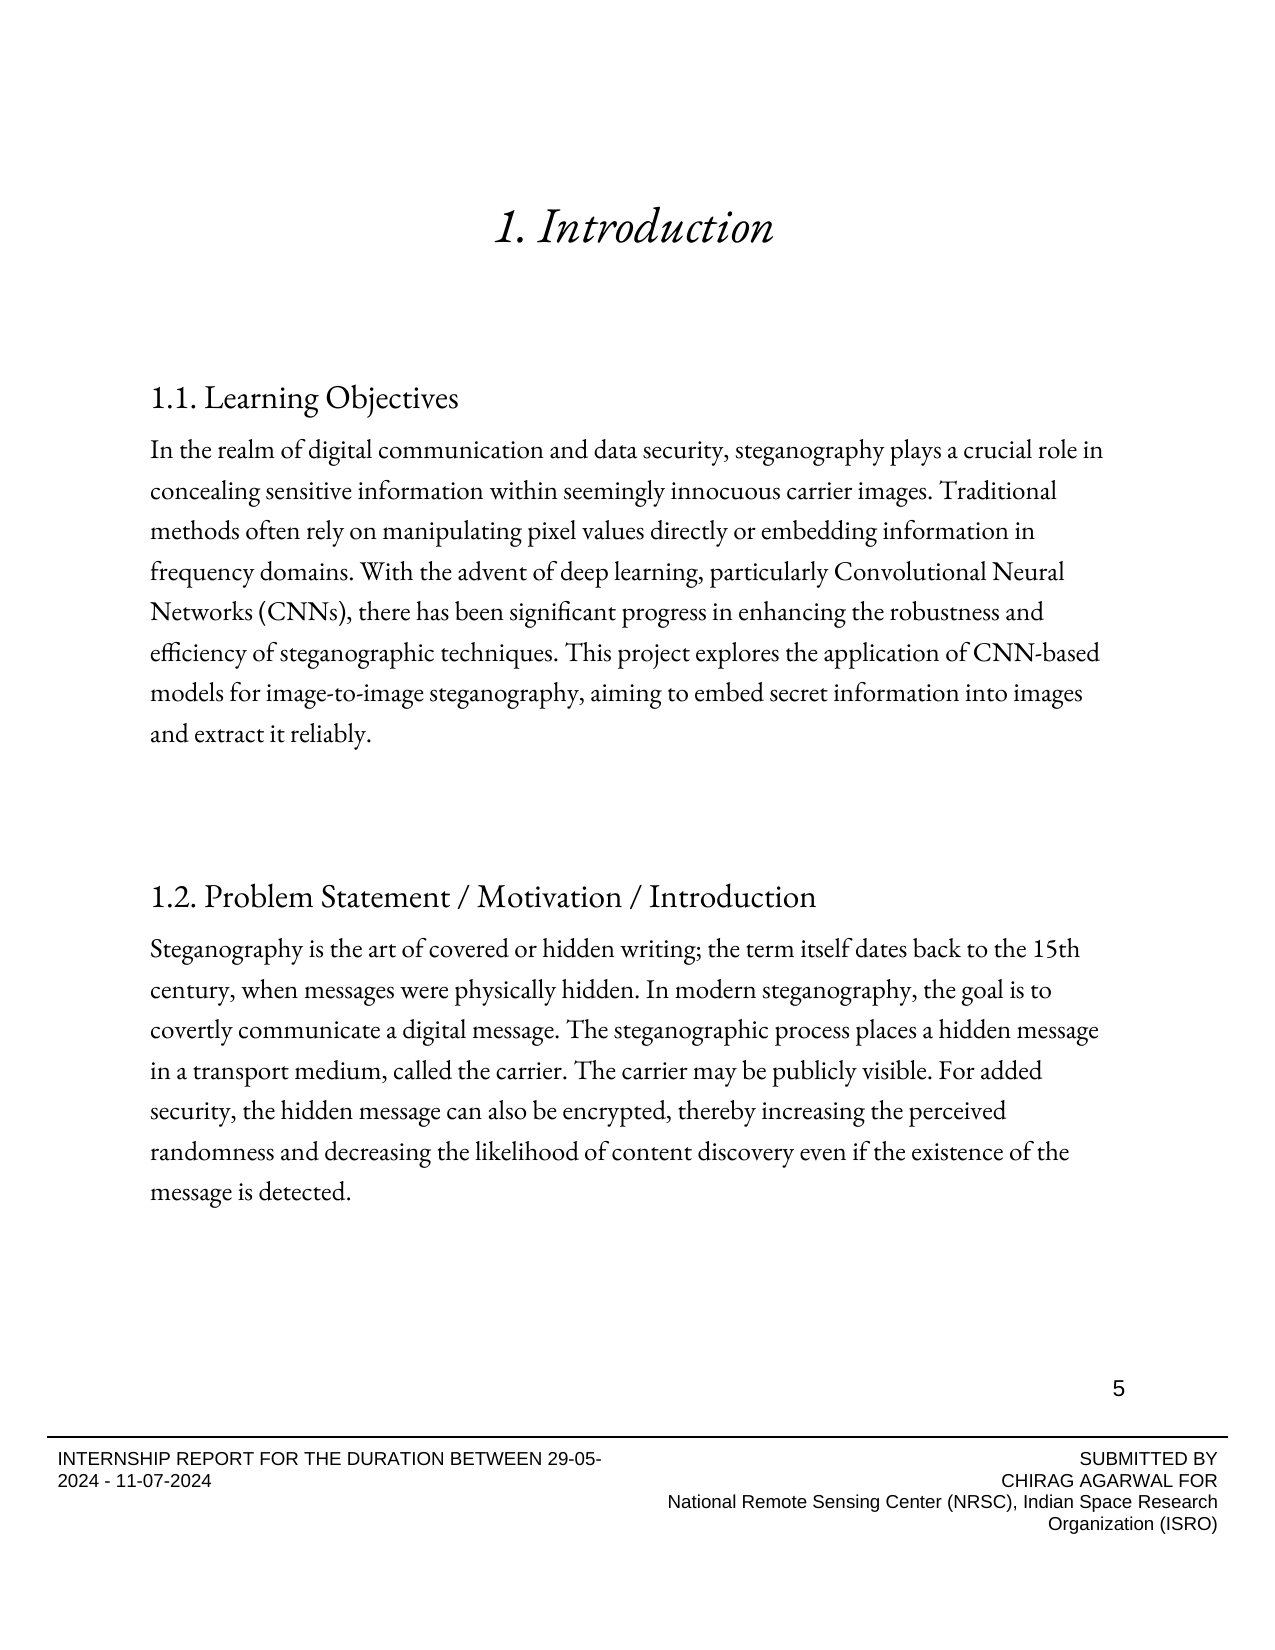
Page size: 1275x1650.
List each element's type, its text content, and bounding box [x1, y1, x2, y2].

subtitle 1.1. Learning Objectives [150, 375, 1125, 419]
subtitle 1. Introduction [150, 192, 1125, 257]
subtitle 1.2. Problem Statement / Motivation / Introduction [150, 874, 1125, 918]
text In the realm of digital communication and data security, steganography plays a crucial role in concealing sensitive information within seemingly innocuous carrier images. Traditional methods often rely on manipulating pixel values directly or embedding information in frequency domains. With the advent of deep learning, particularly Convolutional Neural Networks (CNNs), there has been significant progress in enhancing the robustness and efficiency of steganographic techniques. This project explores the application of CNN-based models for image-to-image steganography, aiming to embed secret information into images and extract it reliably. [150, 431, 1125, 750]
text Steganography is the art of covered or hidden writing; the term itself dates back to the 15th century, when messages were physically hidden. In modern steganography, the goal is to covertly communicate a digital message. The steganographic process places a hidden message in a transport medium, called the carrier. The carrier may be publicly visible. For added security, the hidden message can also be encrypted, thereby increasing the perceived randomness and decreasing the likelihood of content discovery even if the existence of the message is detected. [150, 930, 1125, 1209]
